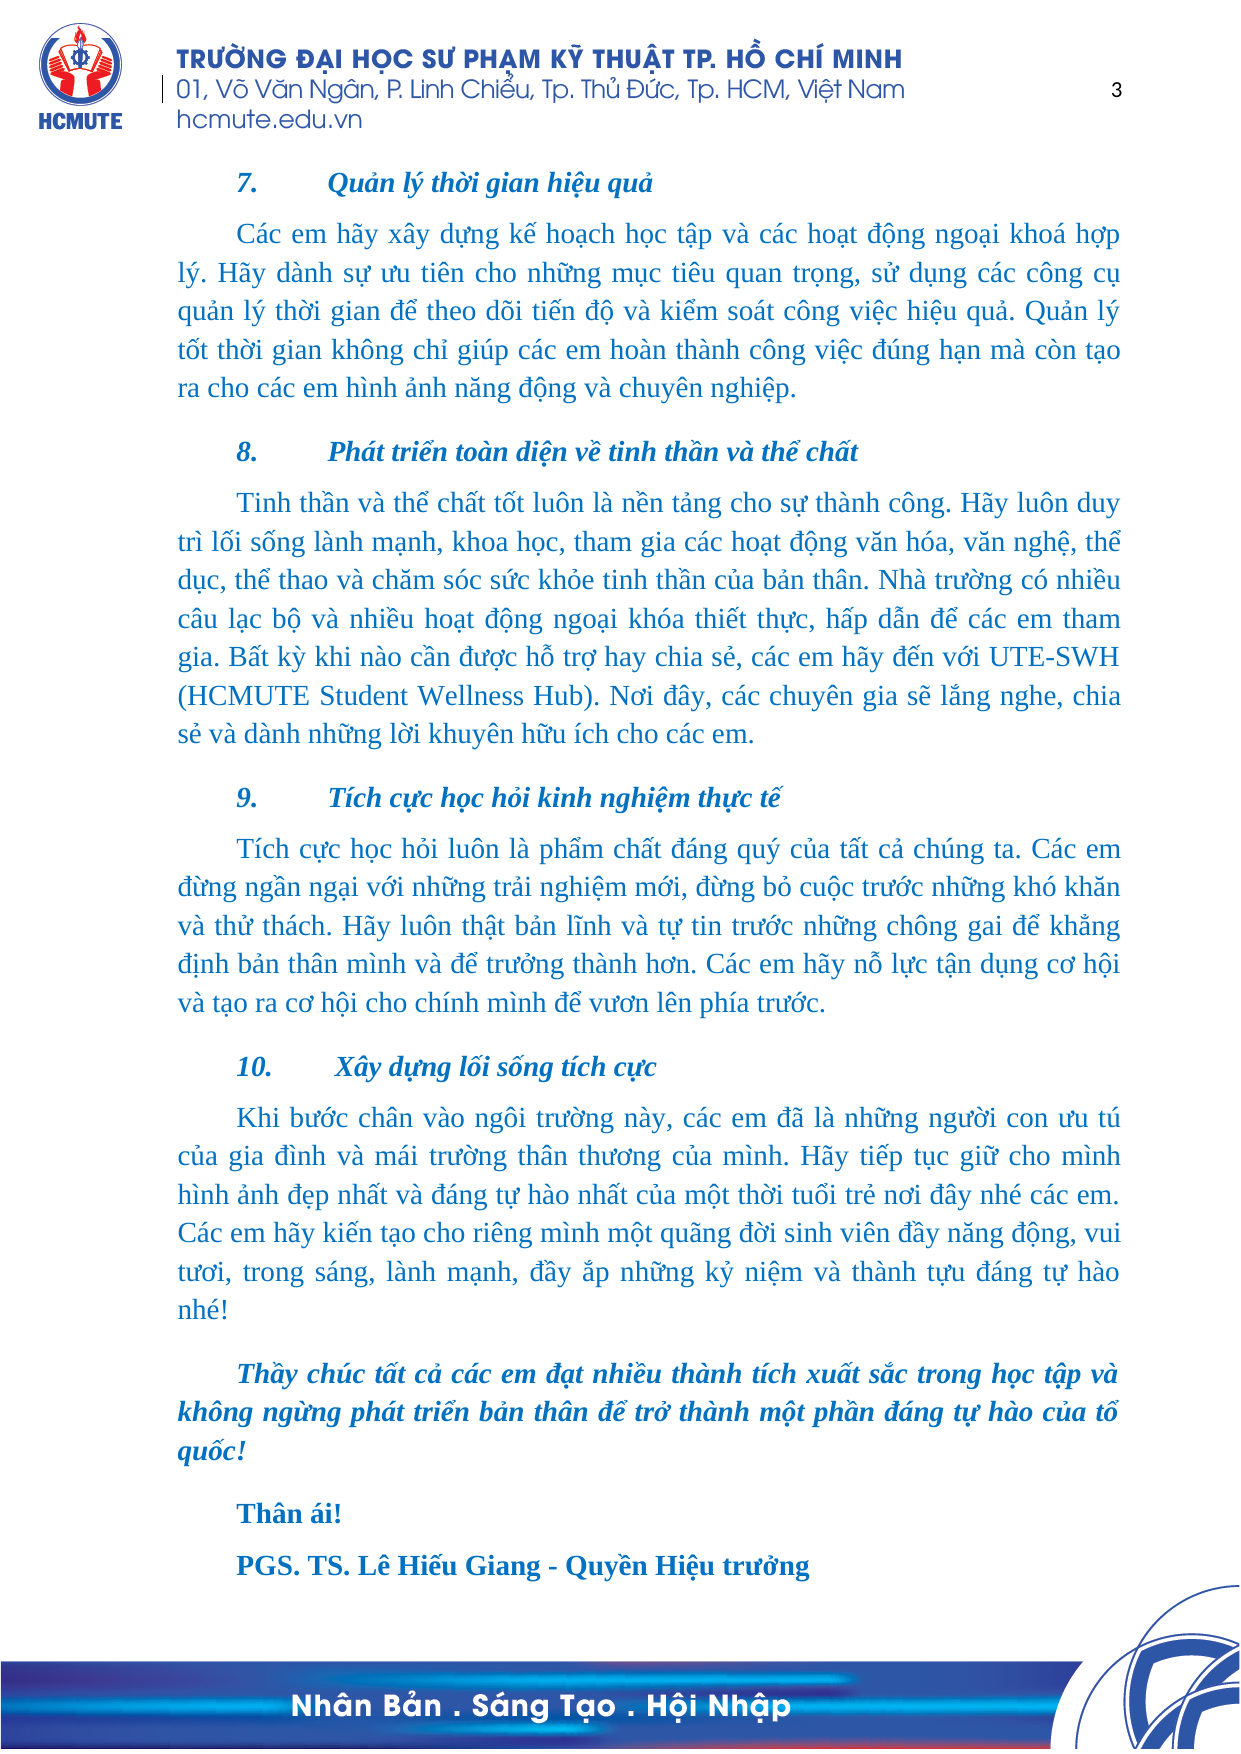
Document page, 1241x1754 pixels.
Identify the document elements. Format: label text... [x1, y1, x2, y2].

list Tích cực học hỏi kinh nghiệm thực tế [177, 780, 1122, 813]
list Xây dựng lối sống tích cực [177, 1049, 1122, 1082]
text Tích cực học hỏi luôn là phẩm chất đáng quý của tất cả chúng ta. Các em đừng ngần ngại với những trải nghiệm mới, đừng bỏ cuộc trước những khó khăn và thử thách. Hãy luôn thật bản lĩnh và tự tin trước những chông gai để khẳng định bản thân mình và để trưởng thành hơn. Các em hãy nỗ lực tận dụng cơ hội và tạo ra cơ hội cho chính mình để vươn lên phía trước. [177, 831, 1122, 1019]
list Quản lý thời gian hiệu quả [177, 165, 1122, 199]
text Thầy chúc tất cả các em đạt nhiều thành tích xuất sắc trong học tập và không ngừng phát triển bản thân để trở thành một phần đáng tự hào của tổ quốc! [177, 1356, 1122, 1467]
text Tinh thần và thể chất tốt luôn là nền tảng cho sự thành công. Hãy luôn duy trì lối sống lành mạnh, khoa học, tham gia các hoạt động văn hóa, văn nghệ, thể dục, thể thao và chăm sóc sức khỏe tinh thần của bản thân. Nhà trường có nhiều câu lạc bộ và nhiều hoạt động ngoại khóa thiết thực, hấp dẫn để các em tham gia. Bất kỳ khi nào cần được hỗ trợ hay chia sẻ, các em hãy đến với UTE-SWH (HCMUTE Student Wellness Hub). Nơi đây, các chuyên gia sẽ lắng nghe, chia sẻ và dành những lời khuyên hữu ích cho các em. [177, 485, 1122, 750]
text Khi bước chân vào ngôi trường này, các em đã là những người con ưu tú của gia đình và mái trường thân thương của mình. Hãy tiếp tục giữ cho mình hình ảnh đẹp nhất và đáng tự hào nhất của một thời tuổi trẻ nơi đây nhé các em. Các em hãy kiến tạo cho riêng mình một quãng đời sinh viên đầy năng động, vui tươi, trong sáng, lành mạnh, đầy ắp những kỷ niệm và thành tựu đáng tự hào nhé! [177, 1100, 1122, 1326]
text PGS. TS. Lê Hiếu Giang - Quyền Hiệu trưởng [177, 1548, 1122, 1581]
list Phát triển toàn diện về tinh thần và thể chất [177, 434, 1122, 468]
picture [0, 0, 1240, 1749]
text Thân ái! [177, 1497, 1122, 1530]
text Các em hãy xây dựng kế hoạch học tập và các hoạt động ngoại khoá hợp lý. Hãy dành sự ưu tiên cho những mục tiêu quan trọng, sử dụng các công cụ quản lý thời gian để theo dõi tiến độ và kiểm soát công việc hiệu quả. Quản lý tốt thời gian không chỉ giúp các em hoàn thành công việc đúng hạn mà còn tạo ra cho các em hình ảnh năng động và chuyên nghiệp. [177, 216, 1122, 404]
